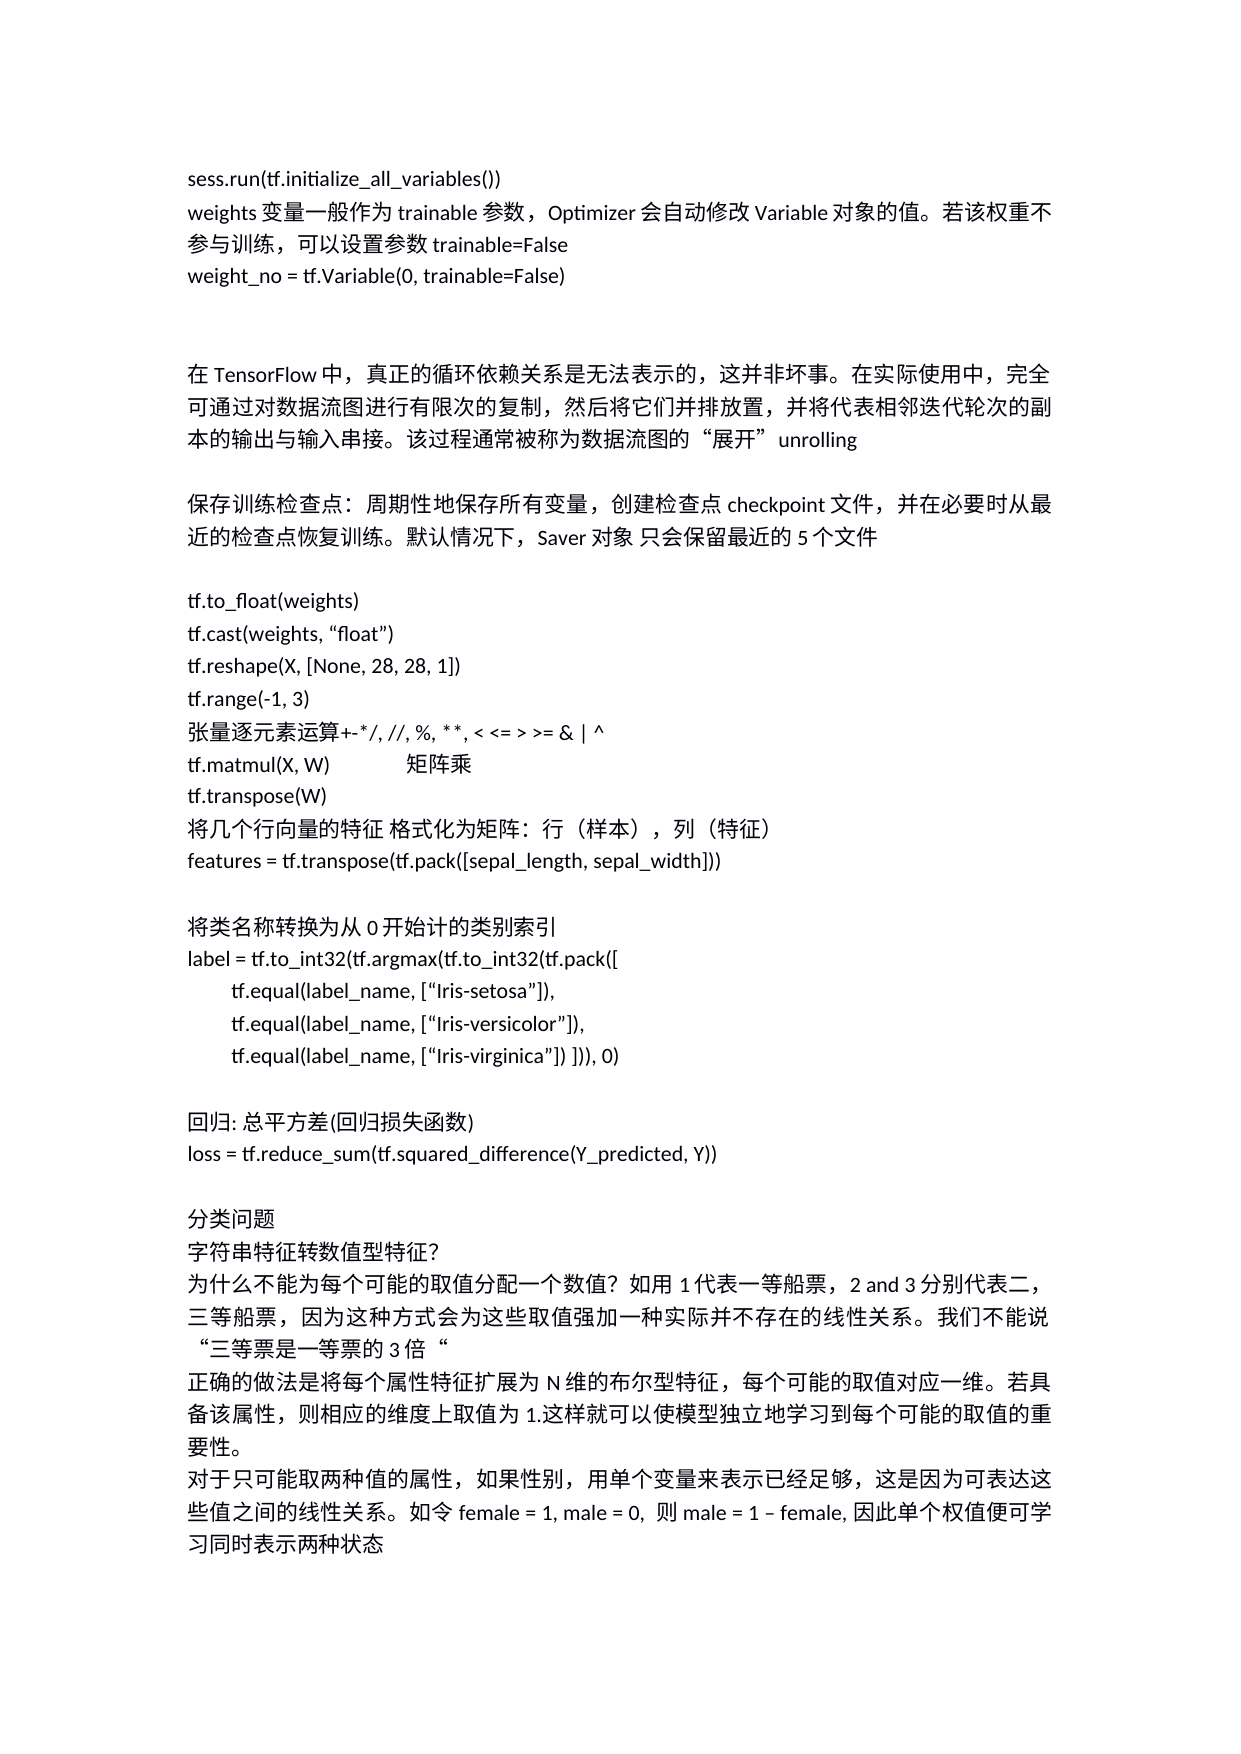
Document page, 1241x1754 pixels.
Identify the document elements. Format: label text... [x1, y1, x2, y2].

text 字符串特征转数值型特征？ [187, 1234, 1053, 1267]
text tf.equal(label_name, [“Iris-virginica”]) ])), 0) [187, 1039, 1053, 1072]
text tf.matmul(X, W) 矩阵乘 [187, 747, 1053, 779]
text 将几个行向量的特征 格式化为矩阵：行（样本），列（特征） [187, 812, 1053, 844]
text 对于只可能取两种值的属性，如果性别，用单个变量来表示已经足够，这是因为可表达这些值之间的线性关系。如令female = 1, male = 0, 则male = 1 – female, 因此单个权值便可学习同时表示两种状态 [187, 1462, 1053, 1559]
text 张量逐元素运算+-*/, //, %, **, < <= > >= & | ^ [187, 714, 1053, 747]
text tf.range(-1, 3) [187, 682, 1053, 714]
text 将类名称转换为从0开始计的类别索引 [187, 909, 1053, 942]
text 在TensorFlow中，真正的循环依赖关系是无法表示的，这并非坏事。在实际使用中，完全可通过对数据流图进行有限次的复制，然后将它们并排放置，并将代表相邻迭代轮次的副本的输出与输入串接。该过程通常被称为数据流图的“展开”unrolling [187, 357, 1053, 454]
text tf.cast(weights, “float”) [187, 617, 1053, 649]
text 分类问题 [187, 1202, 1053, 1234]
text 保存训练检查点：周期性地保存所有变量，创建检查点checkpoint文件，并在必要时从最近的检查点恢复训练。默认情况下，Saver对象 只会保留最近的5个文件 [187, 487, 1053, 552]
text 正确的做法是将每个属性特征扩展为N维的布尔型特征，每个可能的取值对应一维。若具备该属性，则相应的维度上取值为1.这样就可以使模型独立地学习到每个可能的取值的重要性。 [187, 1364, 1053, 1462]
text tf.reshape(X, [None, 28, 28, 1]) [187, 649, 1053, 682]
text tf.to_float(weights) [187, 584, 1053, 617]
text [187, 162, 1053, 194]
text weight_no = tf.Variable(0, trainable=False) [187, 259, 1053, 292]
text 为什么不能为每个可能的取值分配一个数值？如用1代表一等船票，2 and 3分别代表二，三等船票，因为这种方式会为这些取值强加一种实际并不存在的线性关系。我们不能说“三等票是一等票的3倍“ [187, 1267, 1053, 1364]
text tf.equal(label_name, [“Iris-versicolor”]), [187, 1007, 1053, 1039]
text label = tf.to_int32(tf.argmax(tf.to_int32(tf.pack([ [187, 942, 1053, 974]
text tf.transpose(W) [187, 779, 1053, 812]
text weights变量一般作为trainable参数，Optimizer会自动修改Variable对象的值。若该权重不参与训练，可以设置参数trainable=False [187, 194, 1053, 259]
text loss = tf.reduce_sum(tf.squared_difference(Y_predicted, Y)) [187, 1137, 1053, 1169]
text features = tf.transpose(tf.pack([sepal_length, sepal_width])) [187, 844, 1053, 877]
text 回归: 总平方差(回归损失函数) [187, 1104, 1053, 1137]
text tf.equal(label_name, [“Iris-setosa”]), [187, 974, 1053, 1007]
